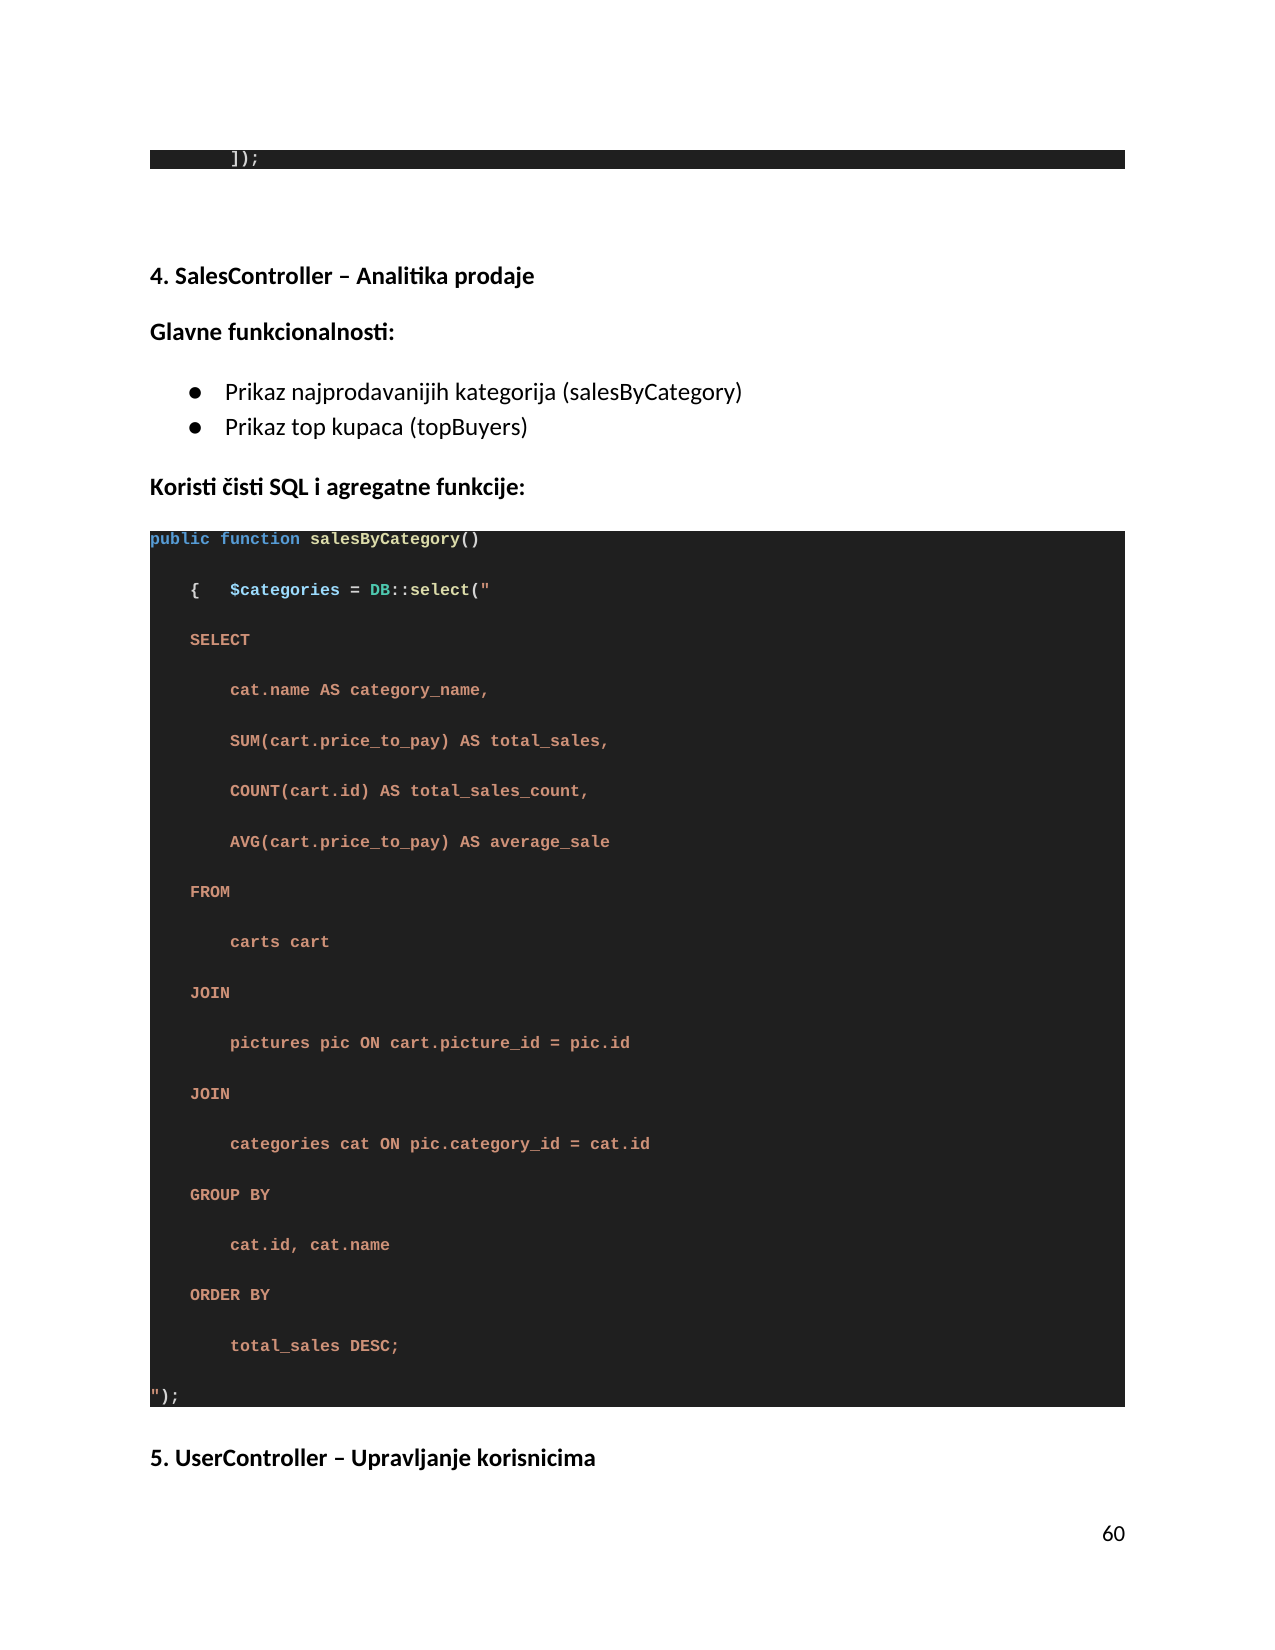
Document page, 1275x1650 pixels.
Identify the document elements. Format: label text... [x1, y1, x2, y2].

text SUM(cart.price_to_pay) AS total_sales, [150, 732, 1125, 751]
text Koristi čisti SQL i agregatne funkcije: [150, 471, 1125, 501]
text cat.name AS category_name, [150, 682, 1125, 701]
text pictures pic ON cart.picture_id = pic.id [150, 1035, 1125, 1054]
text "); [150, 1388, 1125, 1407]
text 4. SalesController – Analitika prodaje [150, 260, 1125, 291]
text SELECT [150, 631, 1125, 650]
text JOIN [150, 1085, 1125, 1104]
text JOIN [150, 984, 1125, 1003]
list Prikaz top kupaca (topBuyers) [187, 411, 1125, 441]
text Glavne funkcionalnosti: [150, 316, 1125, 346]
text AVG(cart.price_to_pay) AS average_sale [150, 833, 1125, 852]
text cat.id, cat.name [150, 1236, 1125, 1255]
text 5. UserController – Upravljanje korisnicima [150, 1442, 1125, 1473]
text public function salesByCategory() [150, 531, 1125, 549]
list Prikaz najprodavanijih kategorija (salesByCategory) [187, 376, 1125, 406]
text ORDER BY [150, 1287, 1125, 1306]
text { $categories = DB::select(" [150, 581, 1125, 600]
text GROUP BY [150, 1186, 1125, 1205]
text total_sales DESC; [150, 1337, 1125, 1356]
text ]); [150, 150, 1125, 169]
text FROM [150, 883, 1125, 902]
text COUNT(cart.id) AS total_sales_count, [150, 783, 1125, 802]
text carts cart [150, 934, 1125, 953]
text categories cat ON pic.category_id = cat.id [150, 1136, 1125, 1154]
